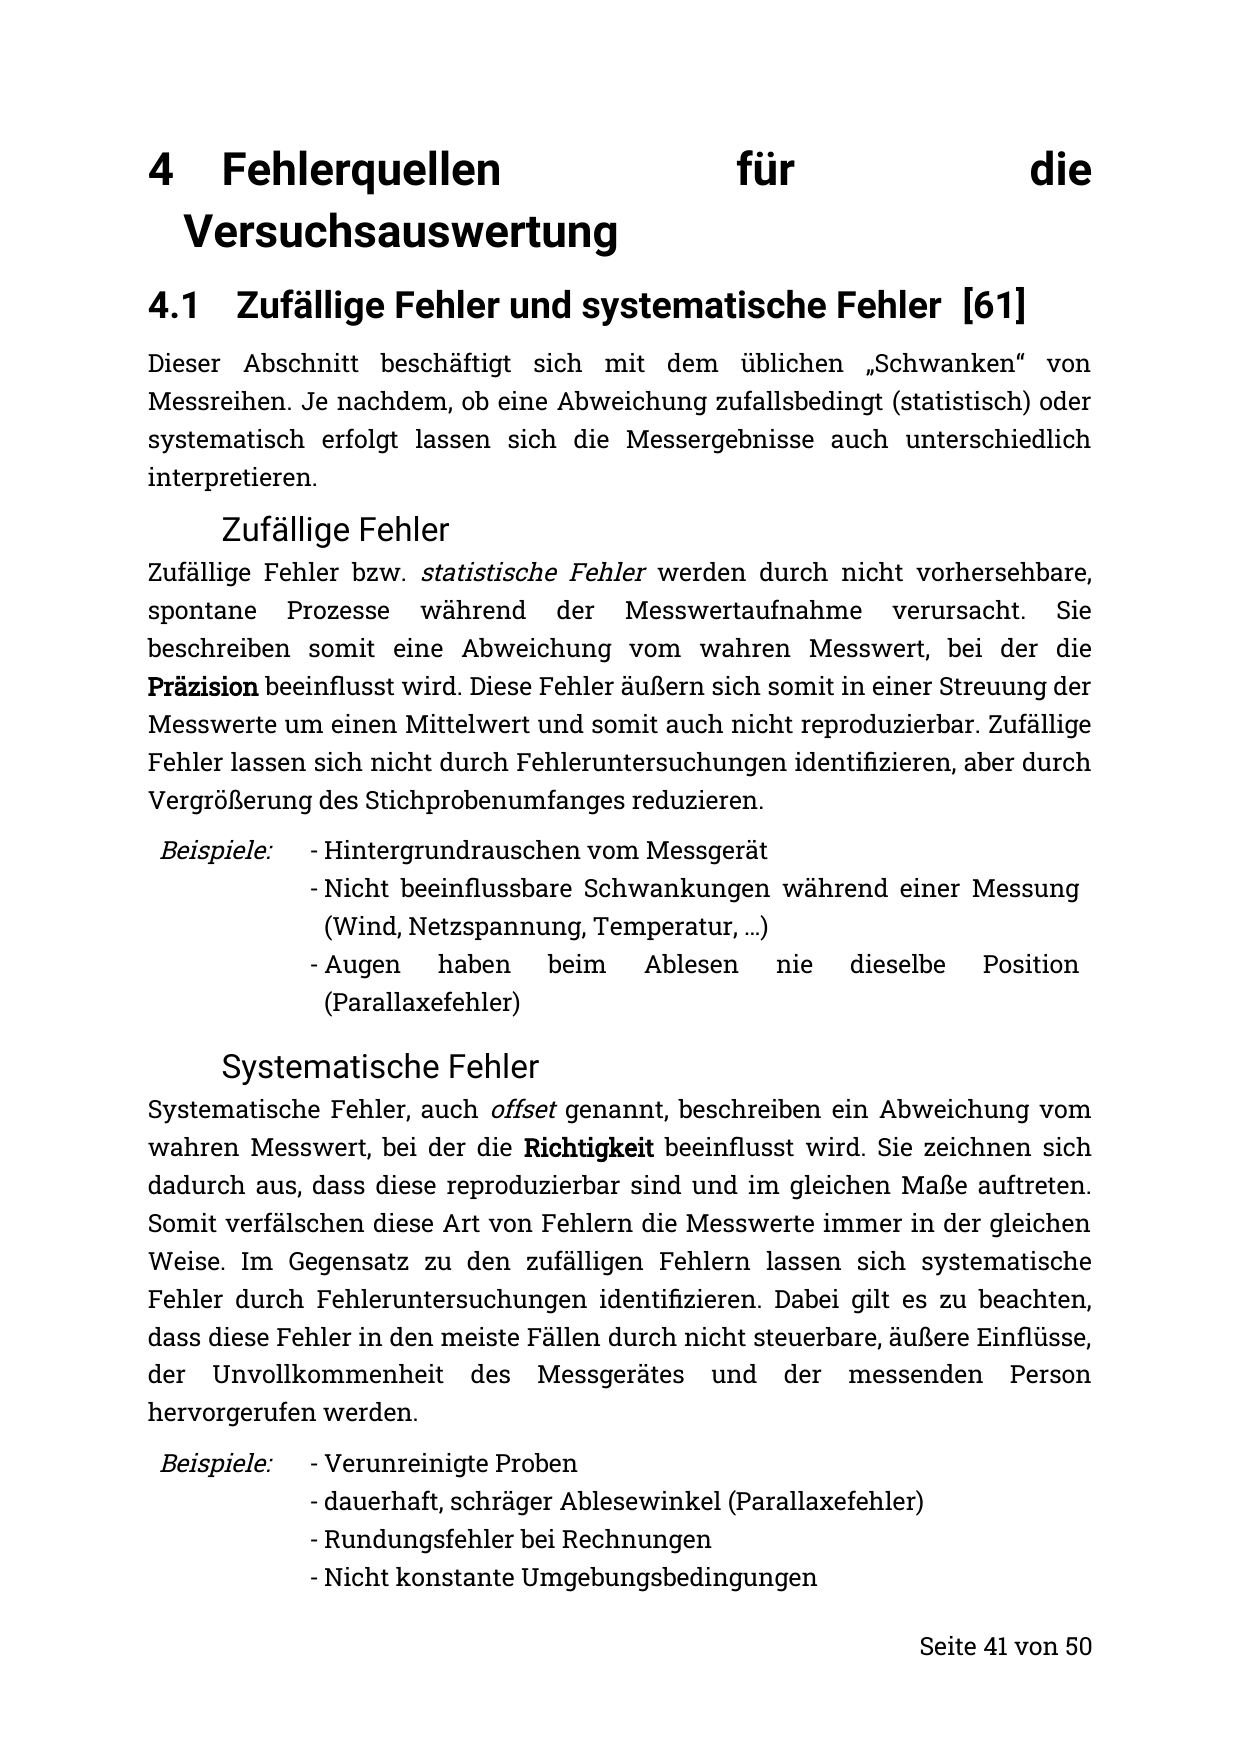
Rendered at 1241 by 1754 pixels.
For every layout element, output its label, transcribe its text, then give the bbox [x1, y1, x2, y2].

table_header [295, 1446, 1092, 1597]
text Systematische Fehler, auch offset genannt, beschreiben ein Abweichung vom wahren Messwert, bei der die Richtigkeit beeinflusst wird. Sie zeichnen sich dadurch aus, dass diese reproduzierbar sind und im gleichen Maße auftreten. Somit verfälschen diese Art von Fehlern die Messwerte immer in der gleichen Weise. Im Gegensatz zu den zufälligen Fehlern lassen sich systematische Fehler durch Fehleruntersuchungen identifizieren. Dabei gilt es zu beachten, dass diese Fehler in den meiste Fällen durch nicht steuerbare, äußere Einflüsse, der Unvollkommenheit des Messgerätes und der messenden Person hervorgerufen werden. [148, 1092, 1093, 1428]
subtitle Zufällige Fehler und systematische Fehler [148, 283, 1093, 327]
table_header Hintergrundrauschen vom Messgerät Nicht beeinflussbare Schwankungen während einer Messung (Wind, Netzspannung, Temperatur, …) Augen haben beim Ablesen nie dieselbe Position (Parallaxefehler) [295, 833, 1092, 1022]
text Zufällige Fehler bzw. statistische Fehler werden durch nicht vorhersehbare, spontane Prozesse während der Messwertaufnahme verursacht. Sie beschreiben somit eine Abweichung vom wahren Messwert, bei der die Präzision beeinflusst wird. Diese Fehler äußern sich somit in einer Streuung der Messwerte um einen Mittelwert und somit auch nicht reproduzierbar. Zufällige Fehler lassen sich nicht durch Fehleruntersuchungen identifizieren, aber durch Vergrößerung des Stichprobenumfanges reduzieren. [148, 555, 1093, 816]
subtitle Fehlerquellen für die Versuchsauswertung [148, 143, 1093, 259]
table_header Beispiele: [148, 1446, 295, 1597]
subtitle Zufällige Fehler [148, 511, 1093, 549]
subtitle Systematische Fehler [148, 1047, 1093, 1086]
text Dieser Abschnitt beschäftigt sich mit dem üblichen „Schwanken“ von Messreihen. Je nachdem, ob eine Abweichung zufallsbedingt (statistisch) oder systematisch erfolgt lassen sich die Messergebnisse auch unterschiedlich interpretieren. [148, 346, 1093, 493]
table_header Beispiele: [148, 833, 295, 1022]
